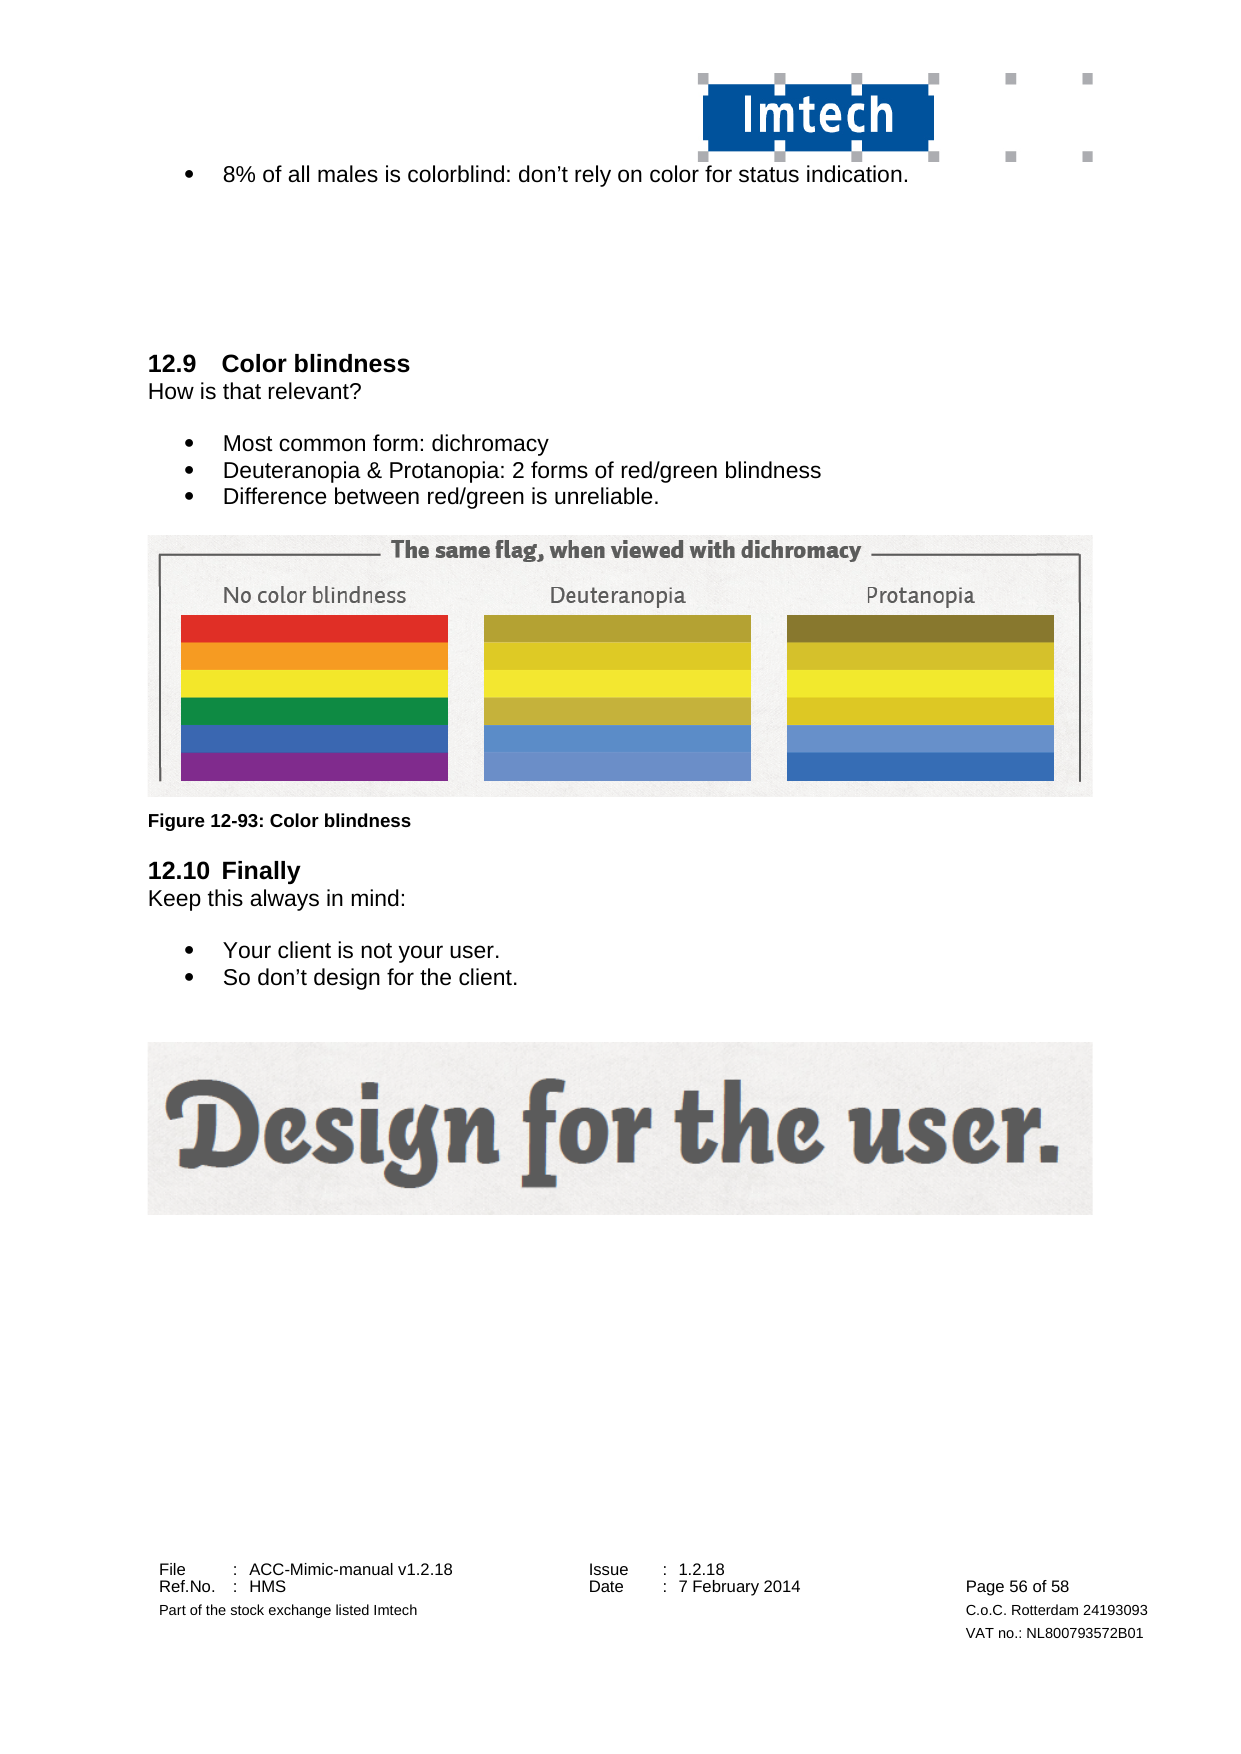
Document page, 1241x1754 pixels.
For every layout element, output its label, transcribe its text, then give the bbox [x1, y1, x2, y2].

subtitle Finally [148, 856, 1093, 885]
text How is that relevant? [148, 378, 1093, 404]
list Most common form: dichromacy [185, 430, 1093, 457]
picture [697, 73, 1093, 162]
text Keep this always in mind: [148, 885, 1093, 911]
subtitle Color blindness [148, 349, 1093, 378]
list Deuteranopia & Protanopia: 2 forms of red/green blindness [185, 457, 1093, 483]
list So don’t design for the client. [185, 964, 1093, 990]
picture [147, 1042, 1093, 1215]
list Difference between red/green is unreliable. [185, 483, 1093, 509]
list Your client is not your user. [185, 937, 1093, 964]
picture [147, 535, 1093, 797]
list 8% of all males is colorblind: don’t rely on color for status indication. [185, 161, 1093, 188]
